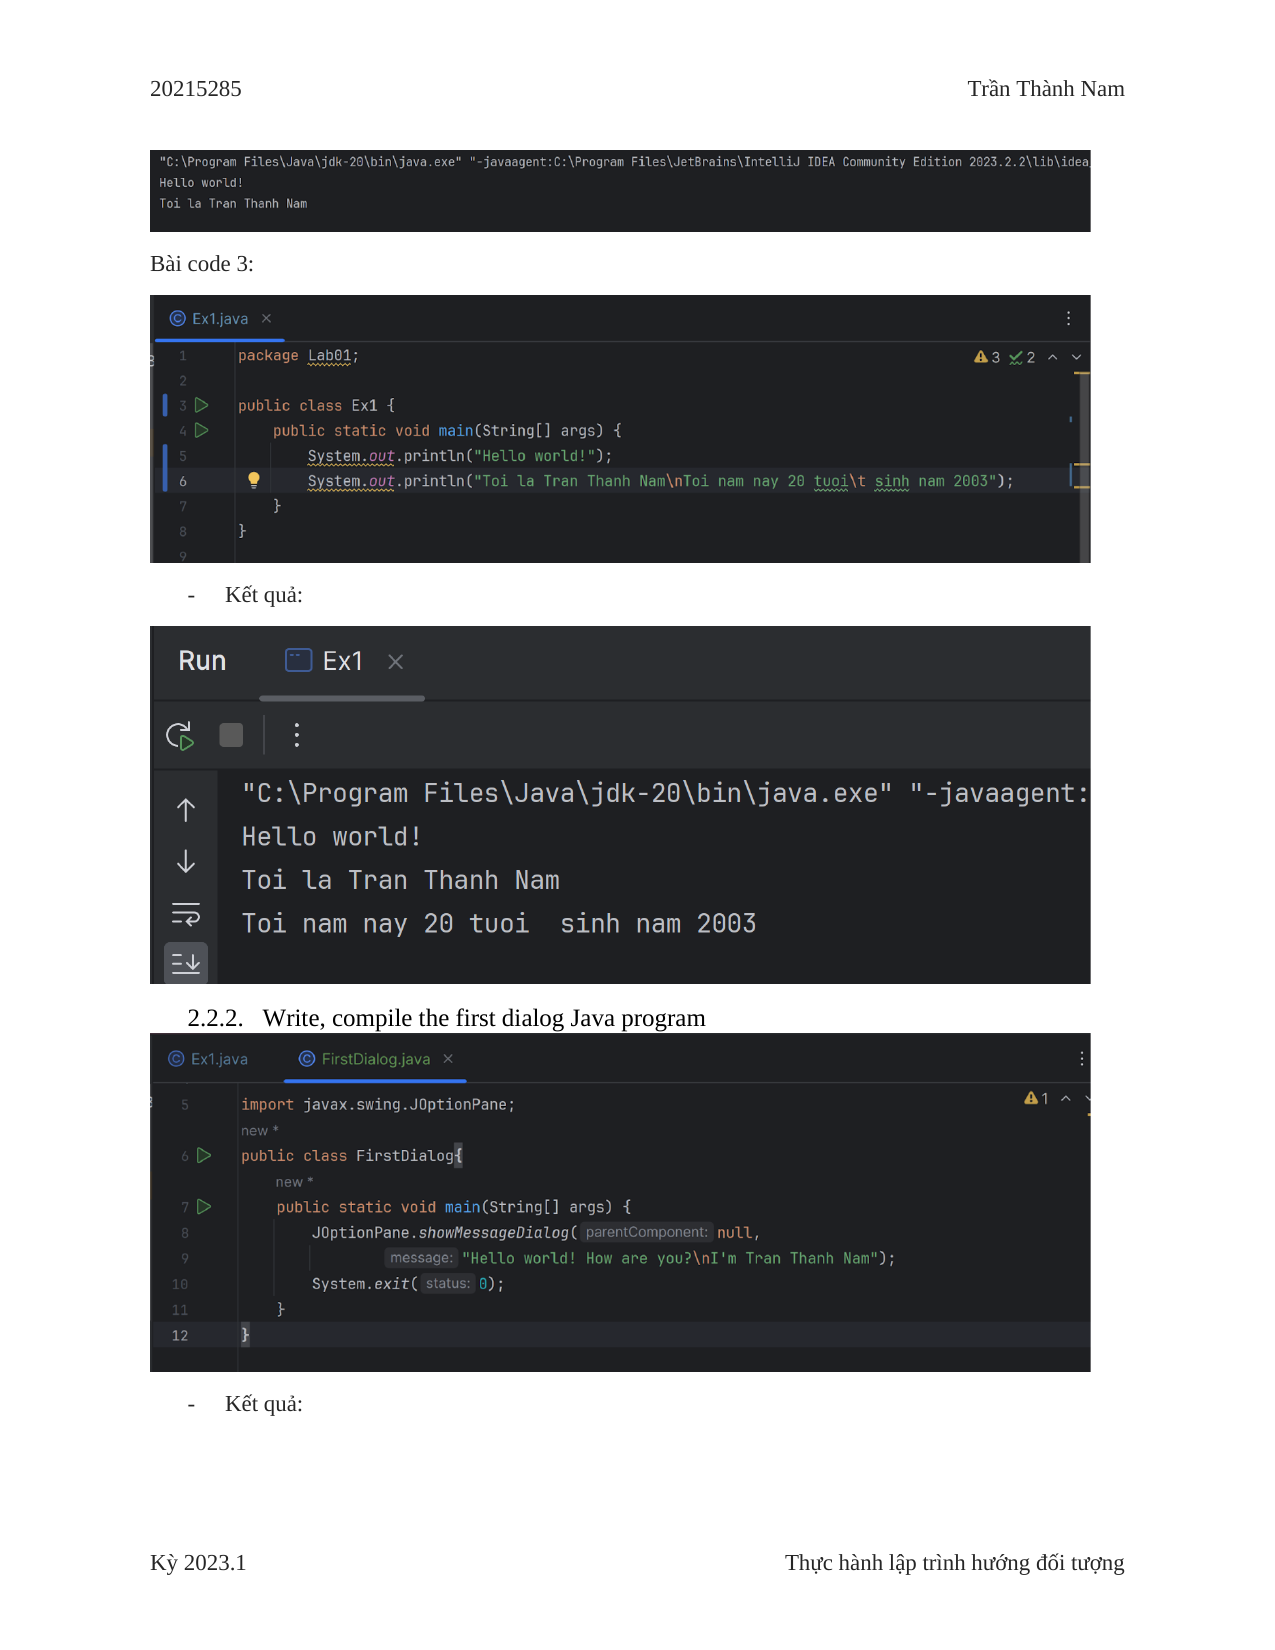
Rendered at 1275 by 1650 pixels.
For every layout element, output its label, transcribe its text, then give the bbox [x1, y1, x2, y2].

list Kết quả: [187, 581, 1125, 607]
text Bài code 3: [150, 250, 1125, 276]
subtitle Write, compile the first dialog Java program [187, 1003, 1125, 1031]
picture [150, 626, 1091, 984]
picture [150, 1033, 1091, 1372]
list Kết quả: [187, 1390, 1125, 1416]
picture [150, 295, 1091, 563]
picture [150, 150, 1091, 232]
